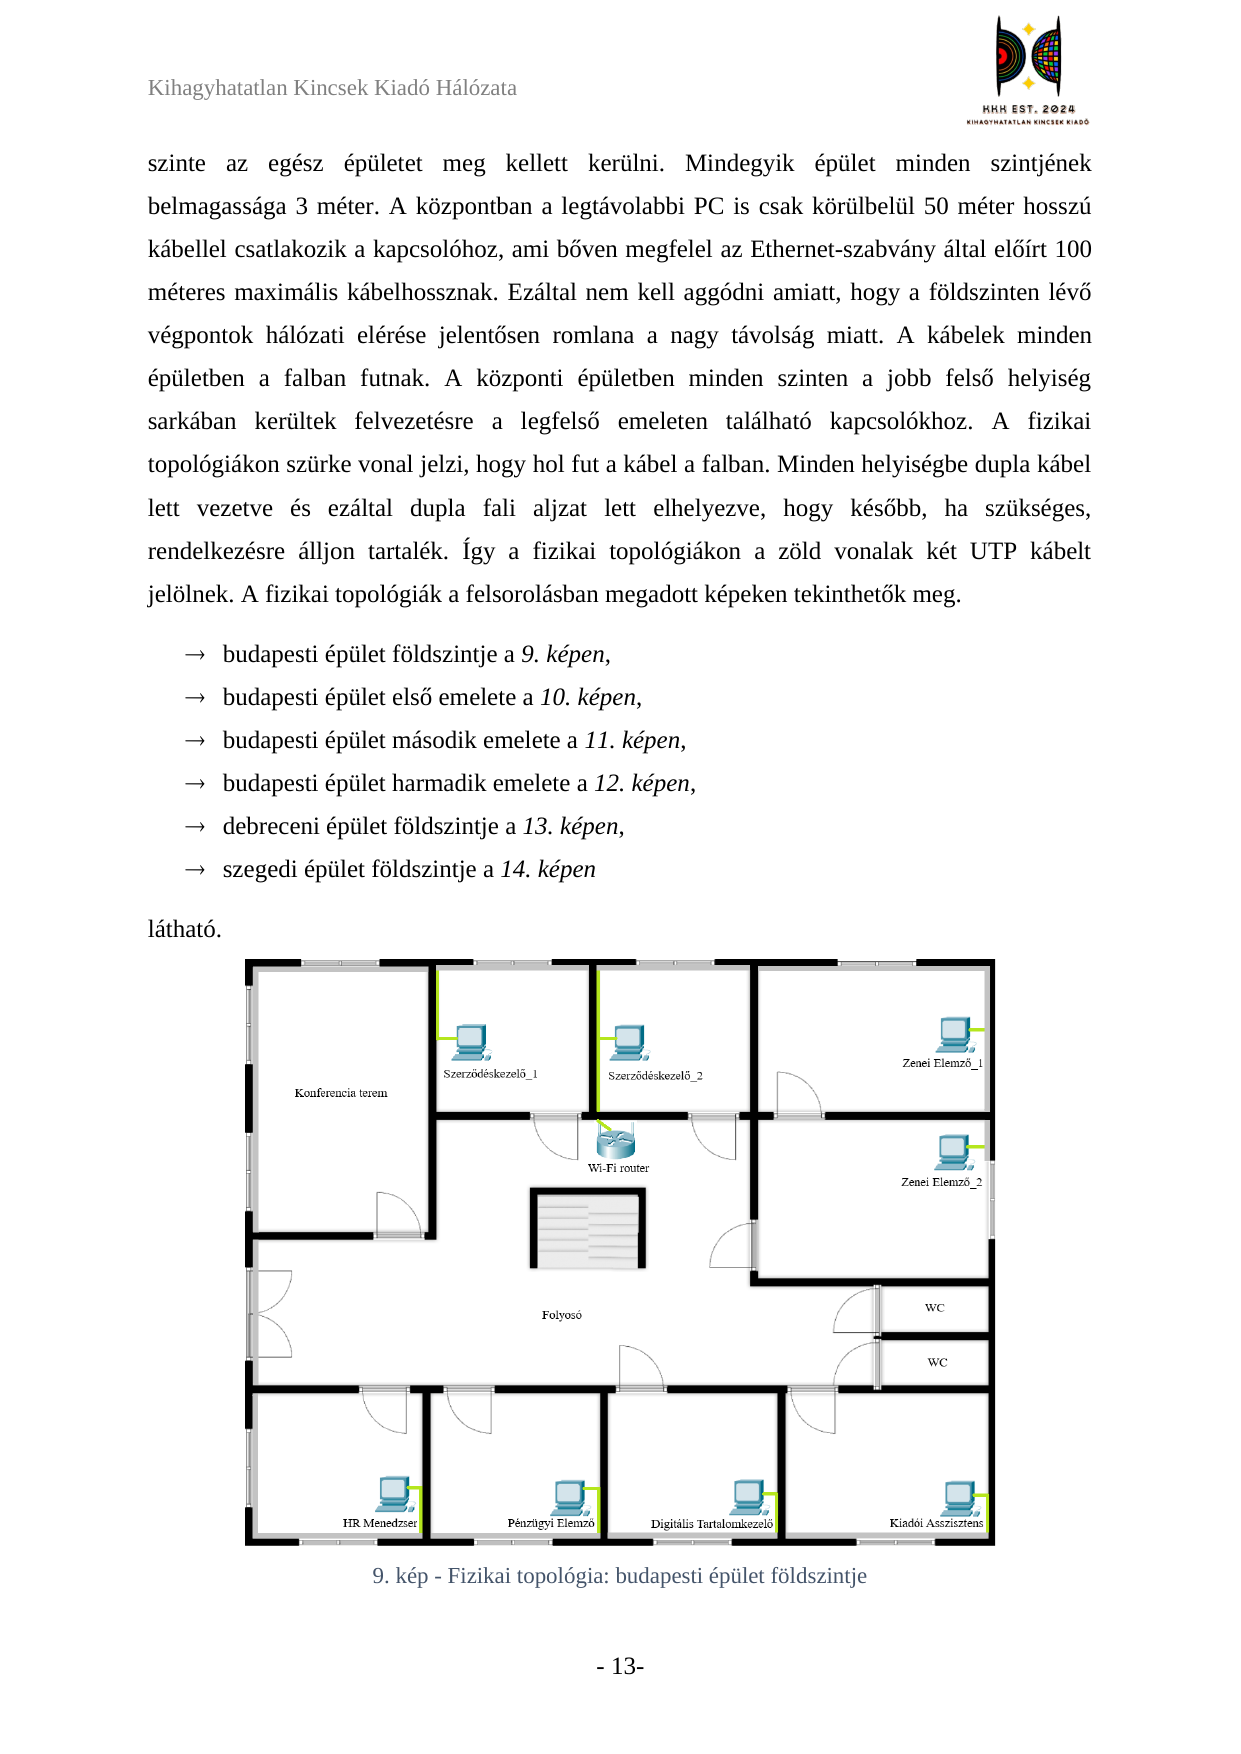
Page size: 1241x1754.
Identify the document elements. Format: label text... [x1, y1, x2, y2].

picture [245, 959, 995, 1546]
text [148, 148, 1093, 608]
list budapesti épület első emelete a 10. képen, [185, 682, 1093, 711]
list budapesti épület második emelete a 11. képen, [185, 725, 1093, 754]
list szegedi épület földszintje a 14. képen [185, 854, 1093, 883]
text 9. kép - Fizikai topológia: budapesti épület földszintje [148, 1563, 1093, 1589]
list budapesti épület földszintje a 9. képen, [185, 639, 1093, 667]
picture [958, 4, 1094, 130]
list budapesti épület harmadik emelete a 12. képen, [185, 768, 1093, 797]
text látható. [148, 914, 1093, 943]
list debreceni épület földszintje a 13. képen, [185, 811, 1093, 840]
